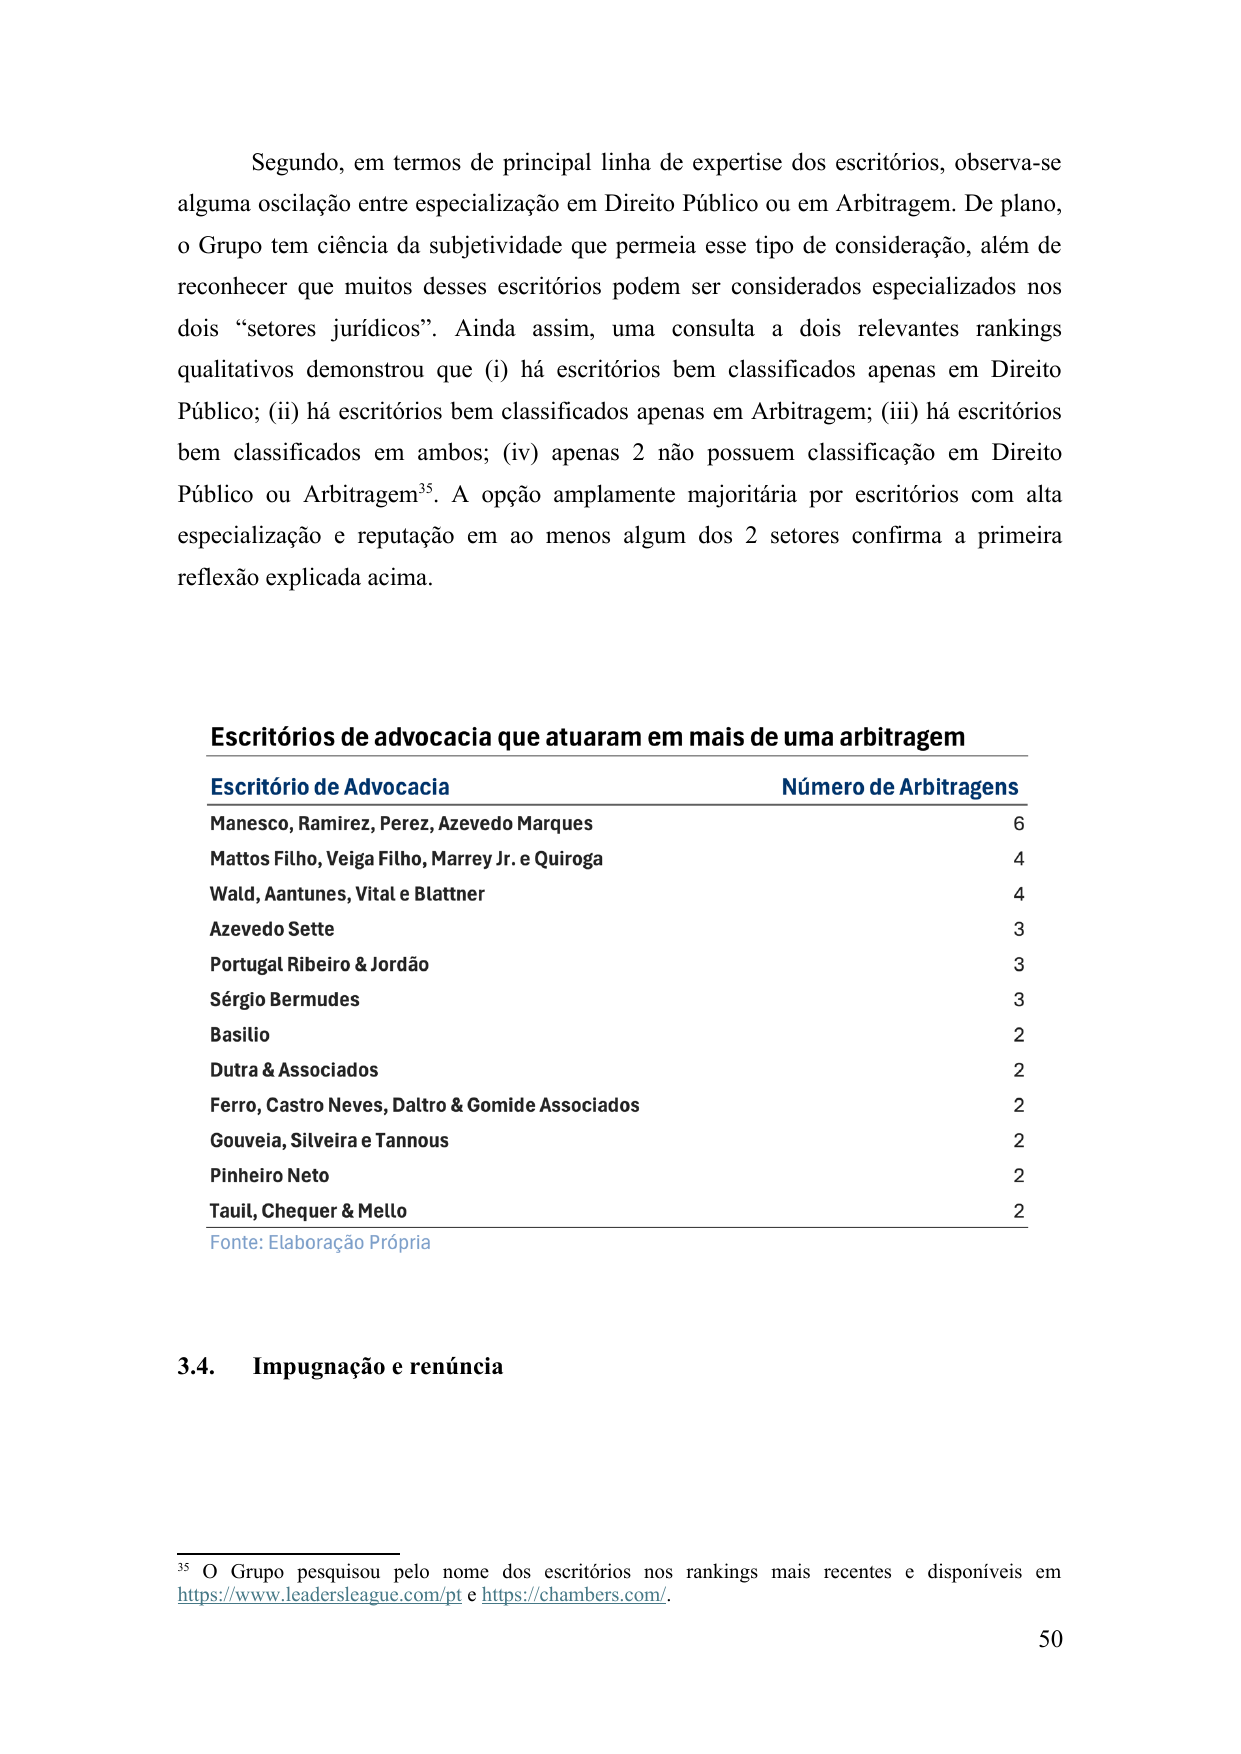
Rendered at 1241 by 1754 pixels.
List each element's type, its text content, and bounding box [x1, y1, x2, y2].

text Segundo, em termos de principal linha de expertise dos escritórios, observa-se alguma oscilação entre especialização em Direito Público ou em Arbitragem. De plano, o Grupo tem ciência da subjetividade que permeia esse tipo de consideração, além de reconhecer que muitos desses escritórios podem ser considerados especializados nos dois “setores jurídicos”. Ainda assim, uma consulta a dois relevantes rankings qualitativos demonstrou que (i) há escritórios bem classificados apenas em Direito Público; (ii) há escritórios bem classificados apenas em Arbitragem; (iii) há escritórios bem classificados em ambos; (iv) apenas 2 não possuem classificação em Direito Público ou Arbitragem. A opção amplamente majoritária por escritórios com alta especialização e reputação em ao menos algum dos 2 setores confirma a primeira reflexão explicada acima. [177, 148, 1063, 591]
subtitle Impugnação e renúncia [177, 1352, 1063, 1380]
picture [177, 696, 1063, 1272]
